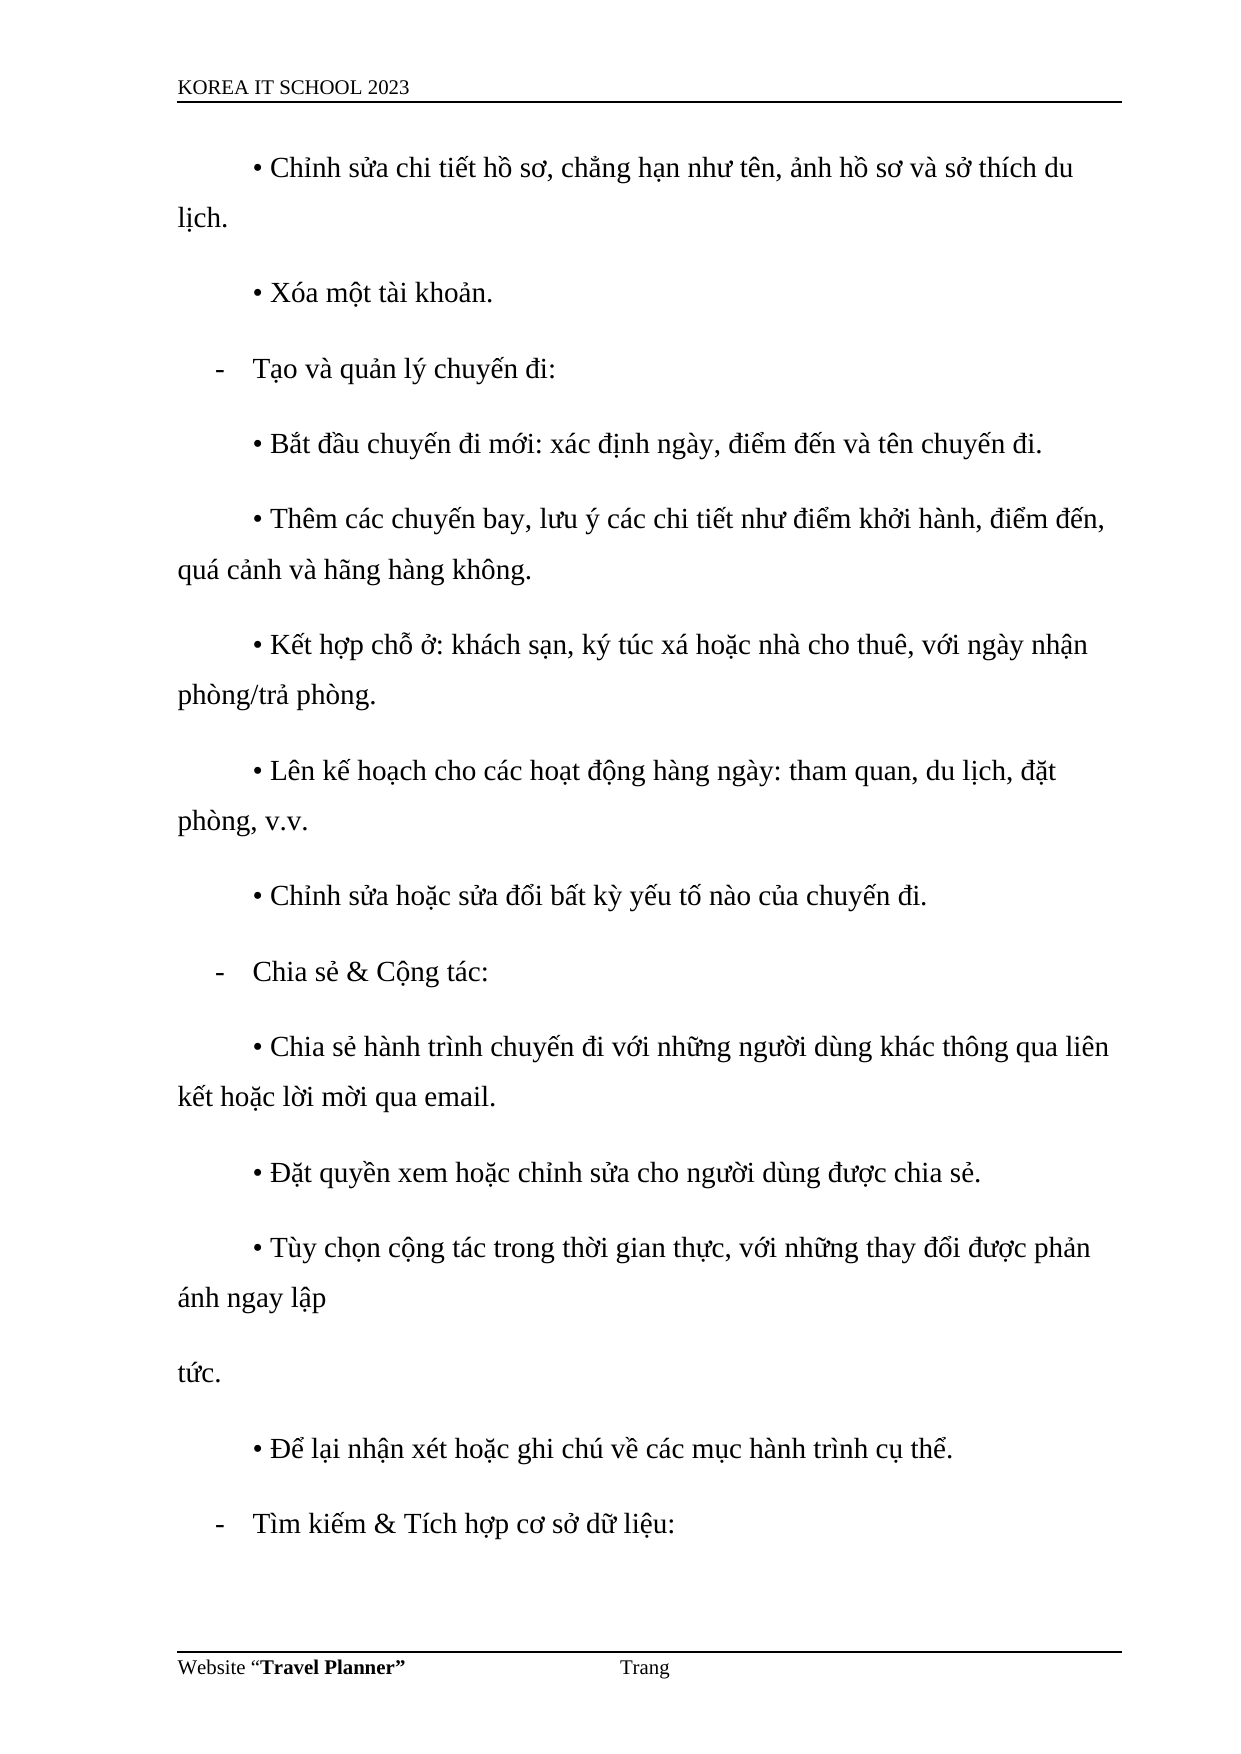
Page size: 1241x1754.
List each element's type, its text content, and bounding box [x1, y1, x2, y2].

text • Chia sẻ hành trình chuyến đi với những người dùng khác thông qua liên kết hoặc lời mời qua email. [177, 1029, 1122, 1113]
list Tìm kiếm & Tích hợp cơ sở dữ liệu: [215, 1506, 1122, 1540]
list Chia sẻ & Cộng tác: [215, 954, 1122, 987]
text • Xóa một tài khoản. [177, 276, 1122, 309]
text • Bắt đầu chuyến đi mới: xác định ngày, điểm đến và tên chuyến đi. [177, 426, 1122, 460]
list Tạo và quản lý chuyến đi: [215, 351, 1122, 384]
text • Kết hợp chỗ ở: khách sạn, ký túc xá hoặc nhà cho thuê, với ngày nhận phòng/trả phòng. [177, 627, 1122, 711]
text • Lên kế hoạch cho các hoạt động hàng ngày: tham quan, du lịch, đặt phòng, v.v. [177, 753, 1122, 837]
text • Tùy chọn cộng tác trong thời gian thực, với những thay đổi được phản ánh ngay lập [177, 1230, 1122, 1314]
text • Chỉnh sửa chi tiết hồ sơ, chẳng hạn như tên, ảnh hồ sơ và sở thích du lịch. [177, 150, 1122, 234]
text • Chỉnh sửa hoặc sửa đổi bất kỳ yếu tố nào của chuyến đi. [177, 878, 1122, 912]
text tức. [177, 1356, 1122, 1389]
text • Để lại nhận xét hoặc ghi chú về các mục hành trình cụ thể. [177, 1431, 1122, 1464]
text • Thêm các chuyến bay, lưu ý các chi tiết như điểm khởi hành, điểm đến, quá cảnh và hãng hàng không. [177, 502, 1122, 585]
text • Đặt quyền xem hoặc chỉnh sửa cho người dùng được chia sẻ. [177, 1155, 1122, 1188]
